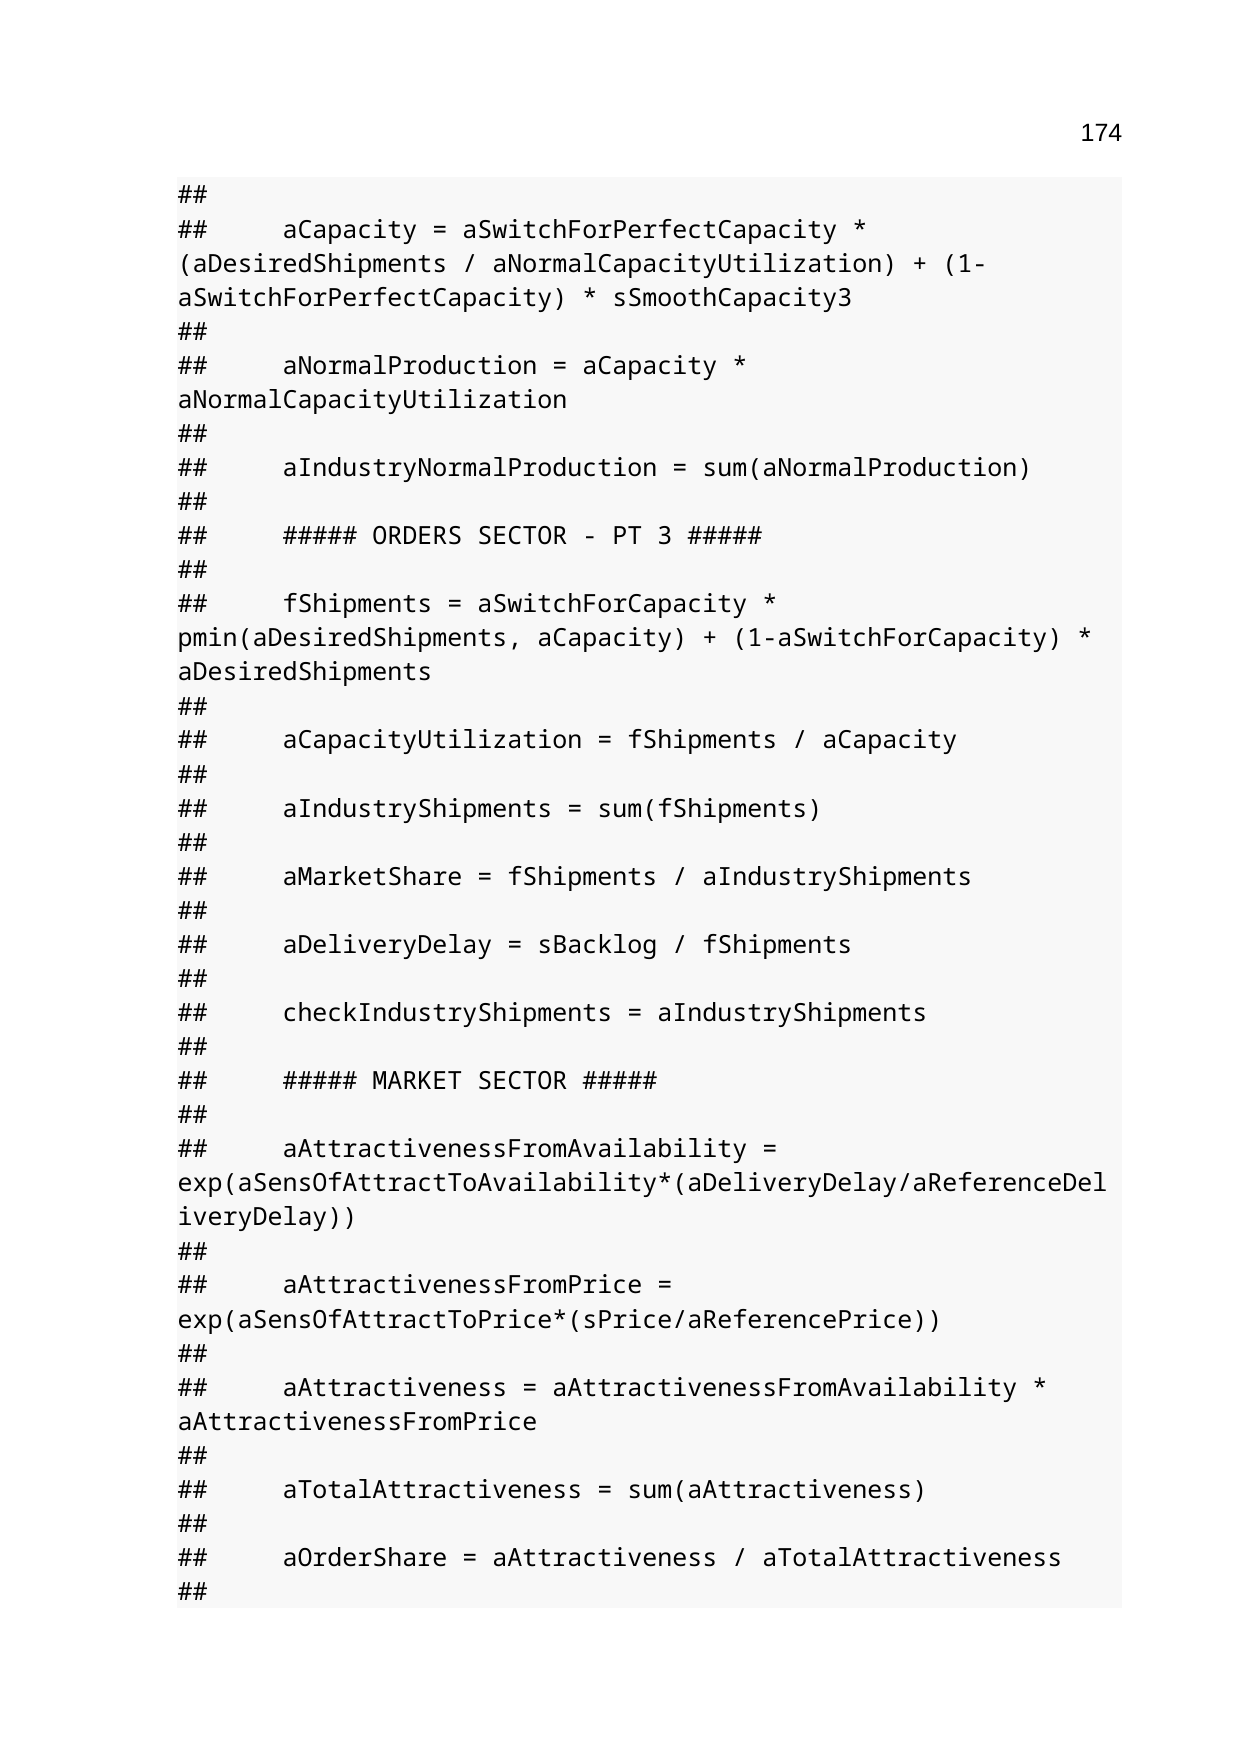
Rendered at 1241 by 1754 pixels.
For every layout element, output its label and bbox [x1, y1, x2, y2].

text [177, 177, 1122, 1608]
